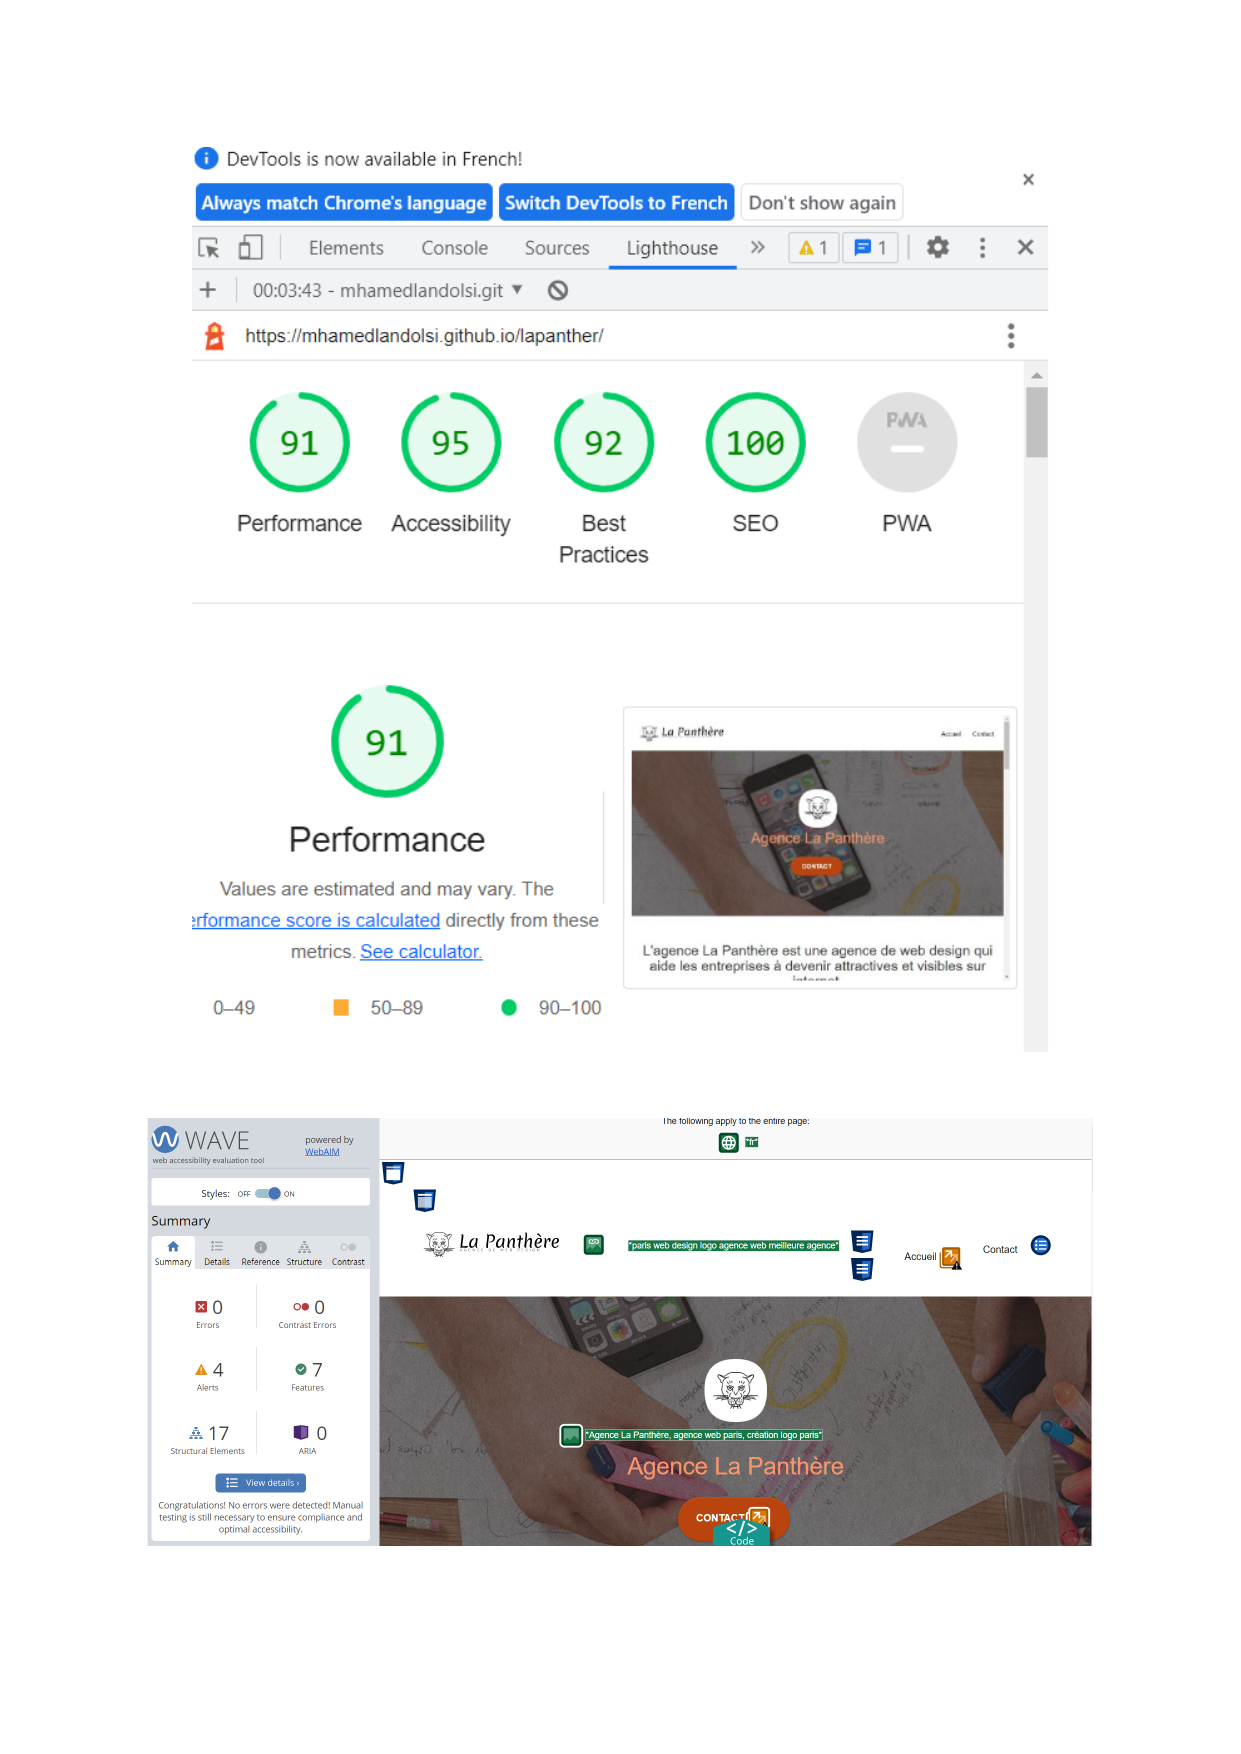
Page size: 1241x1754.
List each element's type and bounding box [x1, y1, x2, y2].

picture [147, 1118, 1093, 1546]
picture [192, 147, 1049, 1052]
